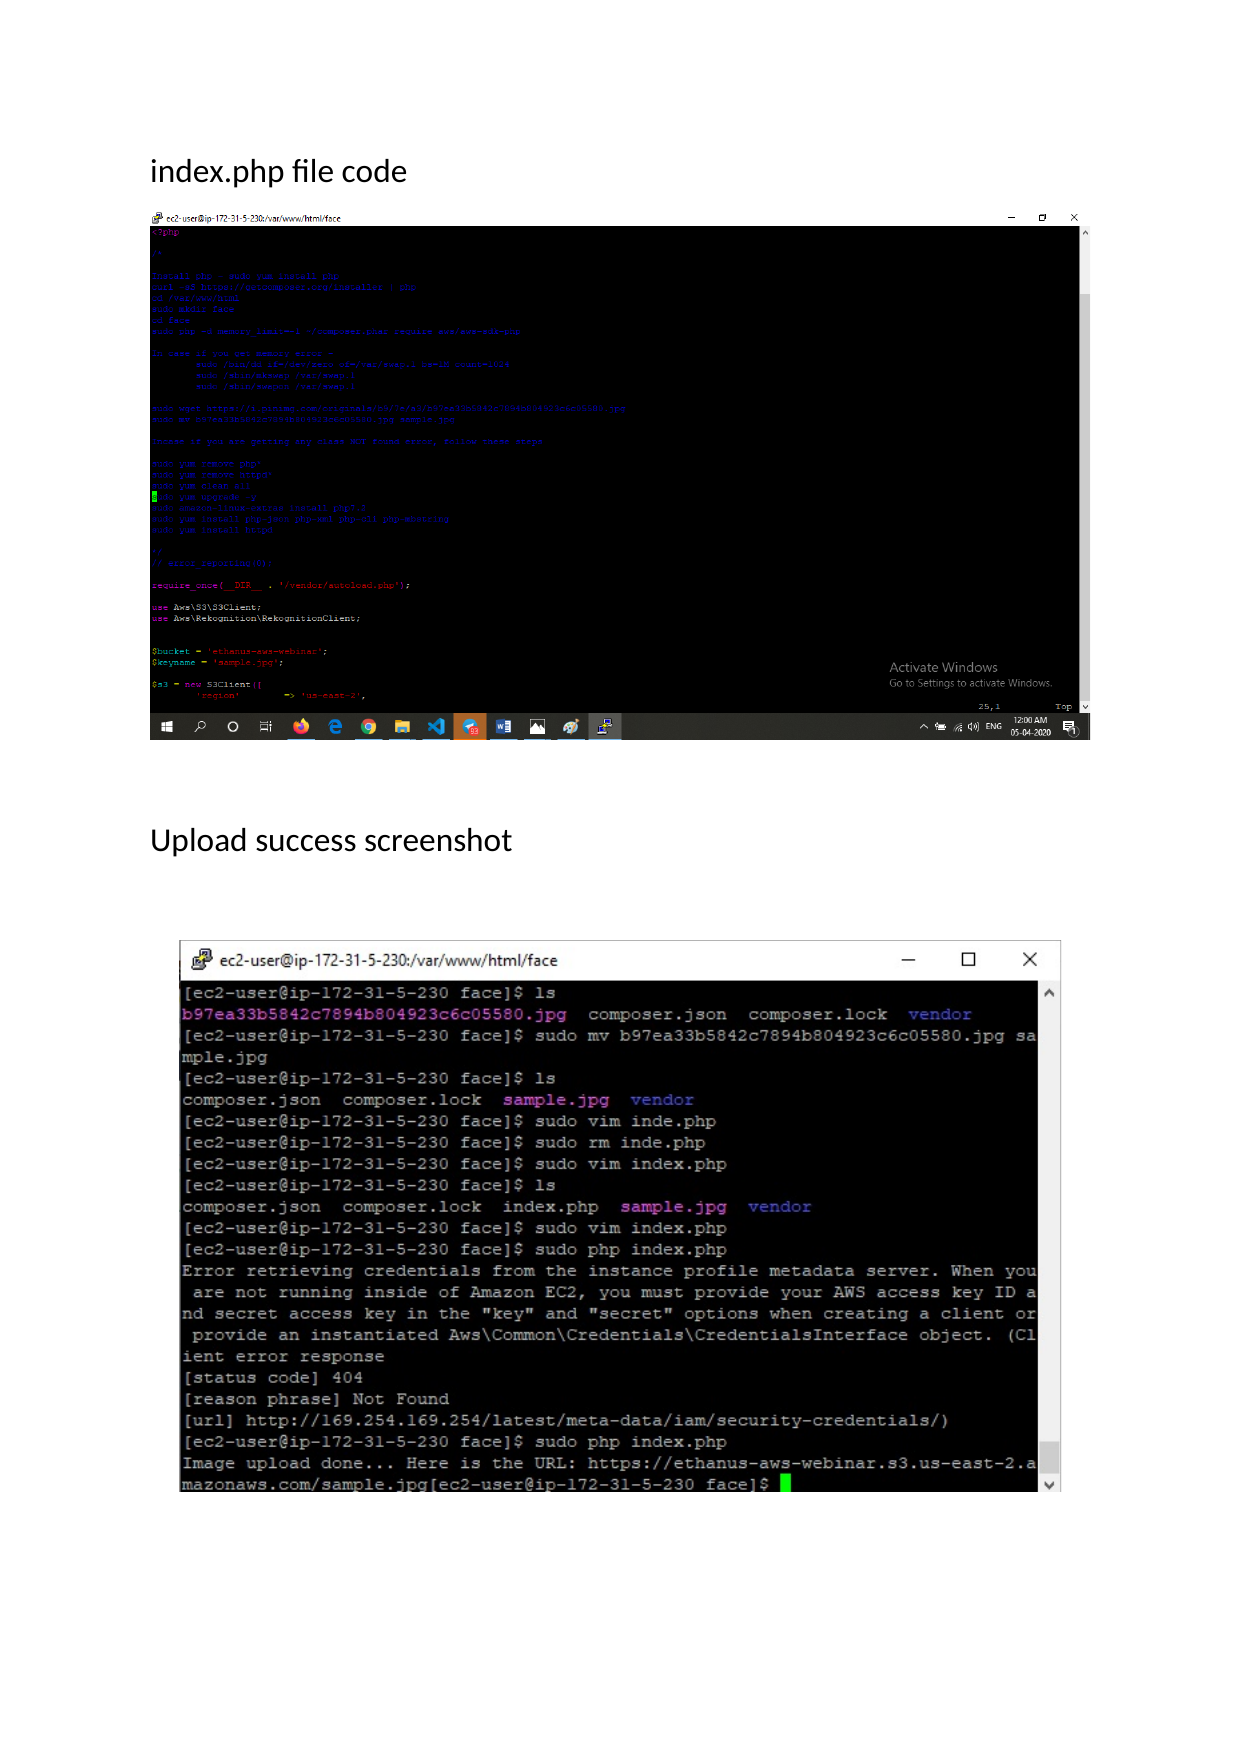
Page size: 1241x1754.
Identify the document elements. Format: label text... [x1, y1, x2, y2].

text index.php file code [150, 150, 1090, 191]
picture [179, 940, 1062, 1492]
text Upload success screenshot [150, 819, 1090, 859]
picture [150, 210, 1091, 740]
